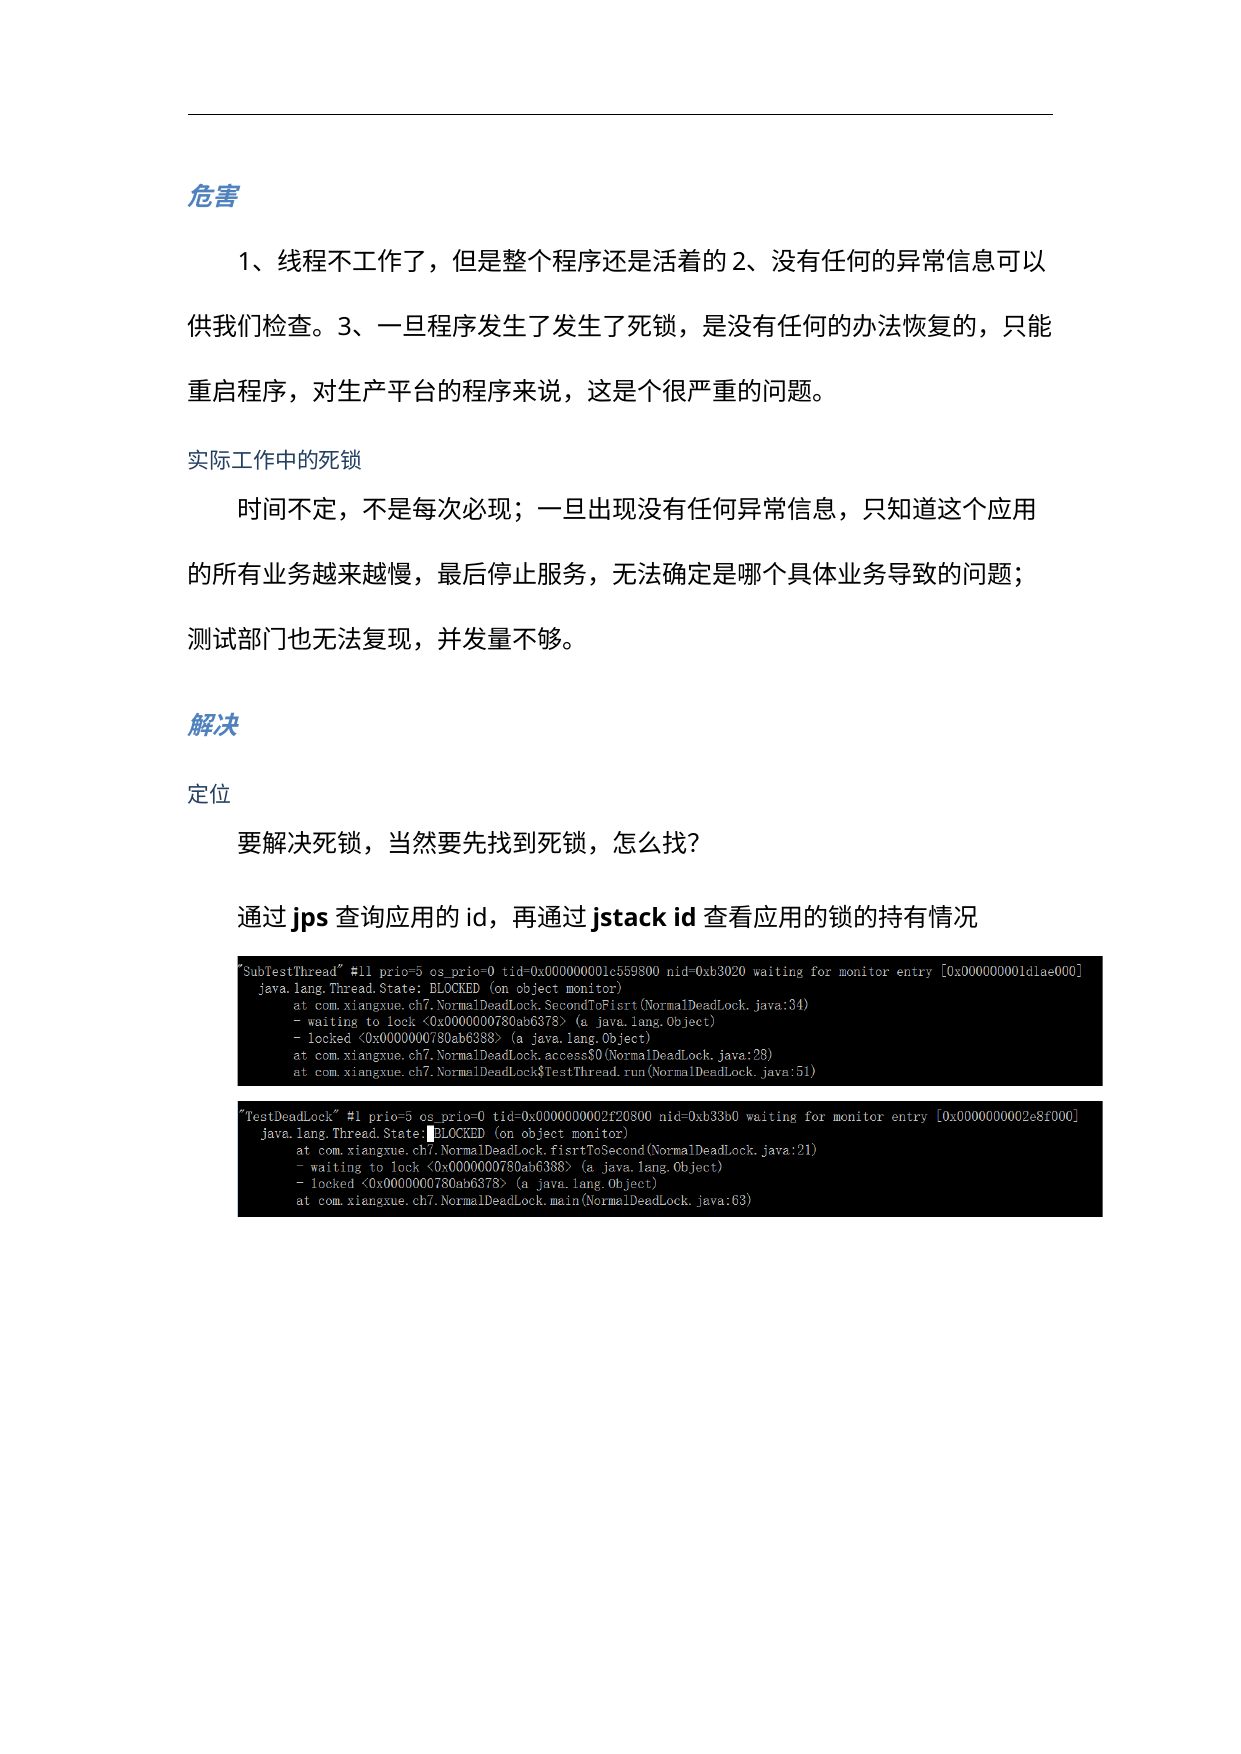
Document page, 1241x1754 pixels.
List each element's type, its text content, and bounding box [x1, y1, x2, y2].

subtitle 定位 [187, 777, 1053, 809]
text 要解决死锁，当然要先找到死锁，怎么找？ [187, 809, 1053, 874]
picture [237, 956, 1103, 1086]
picture [237, 1101, 1103, 1217]
subtitle 解决 [187, 691, 1053, 756]
text 通过jps 查询应用的 id，再通过jstack id 查看应用的锁的持有情况 [187, 883, 1053, 948]
text 1、线程不工作了，但是整个程序还是活着的2、没有任何的异常信息可以供我们检查。3、一旦程序发生了发生了死锁，是没有任何的办法恢复的，只能重启程序，对生产平台的程序来说，这是个很严重的问题。 [187, 227, 1053, 422]
subtitle 危害 [187, 162, 1053, 227]
subtitle 实际工作中的死锁 [187, 443, 1053, 475]
text 时间不定，不是每次必现；一旦出现没有任何异常信息，只知道这个应用的所有业务越来越慢，最后停止服务，无法确定是哪个具体业务导致的问题；测试部门也无法复现，并发量不够。 [187, 475, 1053, 670]
